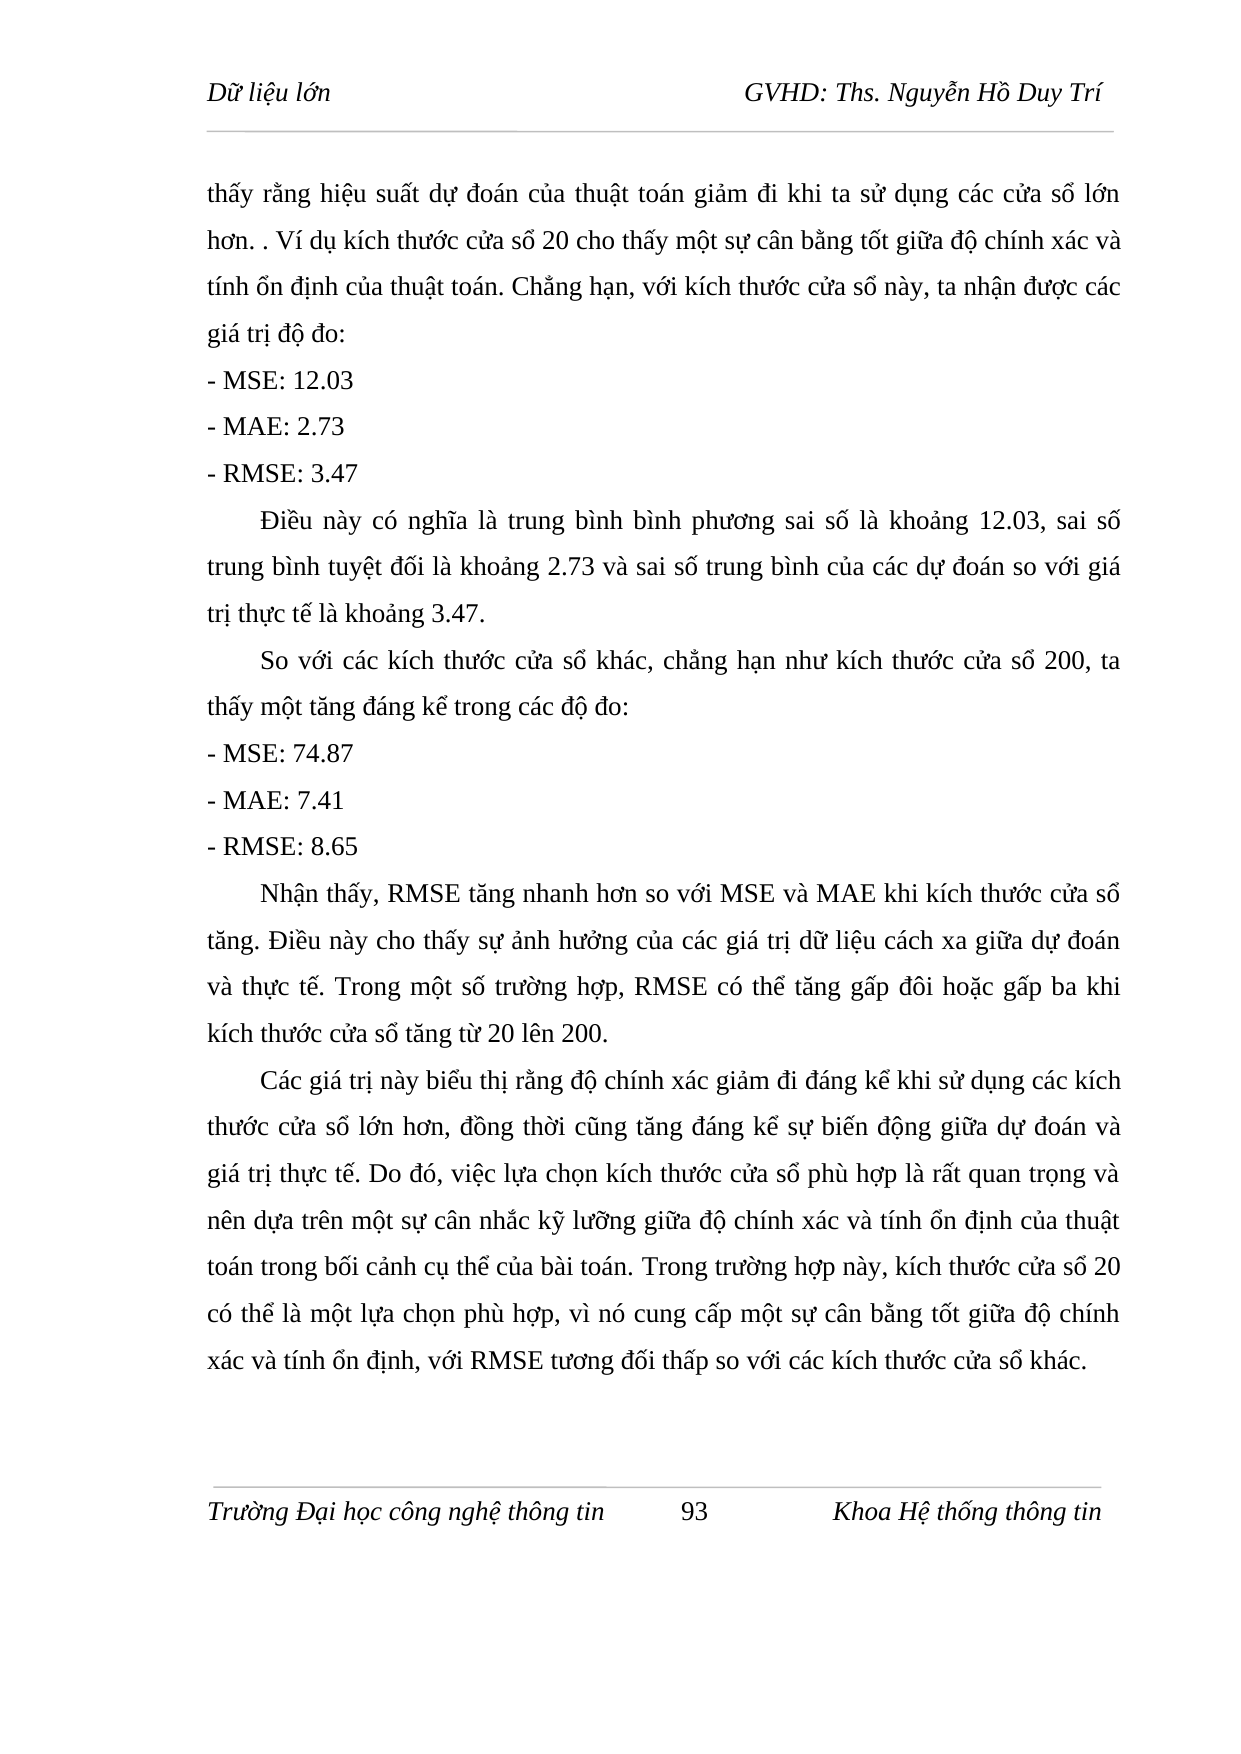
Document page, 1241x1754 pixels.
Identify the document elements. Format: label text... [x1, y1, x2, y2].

text Nhận thấy, RMSE tăng nhanh hơn so với MSE và MAE khi kích thước cửa sổ tăng. Điều này cho thấy sự ảnh hưởng của các giá trị dữ liệu cách xa giữa dự đoán và thực tế. Trong một số trường hợp, RMSE có thể tăng gấp đôi hoặc gấp ba khi kích thước cửa sổ tăng từ 20 lên 200. [207, 877, 1122, 1048]
text - MSE: 74.87 [207, 737, 1122, 768]
text So với các kích thước cửa sổ khác, chẳng hạn như kích thước cửa sổ 200, ta thấy một tăng đáng kể trong các độ đo: [207, 644, 1122, 722]
text - MAE: 2.73 [207, 411, 1122, 442]
text - RMSE: 8.65 [207, 831, 1122, 862]
text Điều này có nghĩa là trung bình bình phương sai số là khoảng 12.03, sai số trung bình tuyệt đối là khoảng 2.73 và sai số trung bình của các dự đoán so với giá trị thực tế là khoảng 3.47. [207, 504, 1122, 628]
text - MAE: 7.41 [207, 784, 1122, 815]
text Các giá trị này biểu thị rằng độ chính xác giảm đi đáng kể khi sử dụng các kích thước cửa sổ lớn hơn, đồng thời cũng tăng đáng kể sự biến động giữa dự đoán và giá trị thực tế. Do đó, việc lựa chọn kích thước cửa sổ phù hợp là rất quan trọng và nên dựa trên một sự cân nhắc kỹ lưỡng giữa độ chính xác và tính ổn định của thuật toán trong bối cảnh cụ thể của bài toán. Trong trường hợp này, kích thước cửa sổ 20 có thể là một lựa chọn phù hợp, vì nó cung cấp một sự cân bằng tốt giữa độ chính xác và tính ổn định, với RMSE tương đối thấp so với các kích thước cửa sổ khác. [207, 1064, 1122, 1375]
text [207, 177, 1122, 348]
text - MSE: 12.03 [207, 364, 1122, 395]
text - RMSE: 3.47 [207, 457, 1122, 488]
